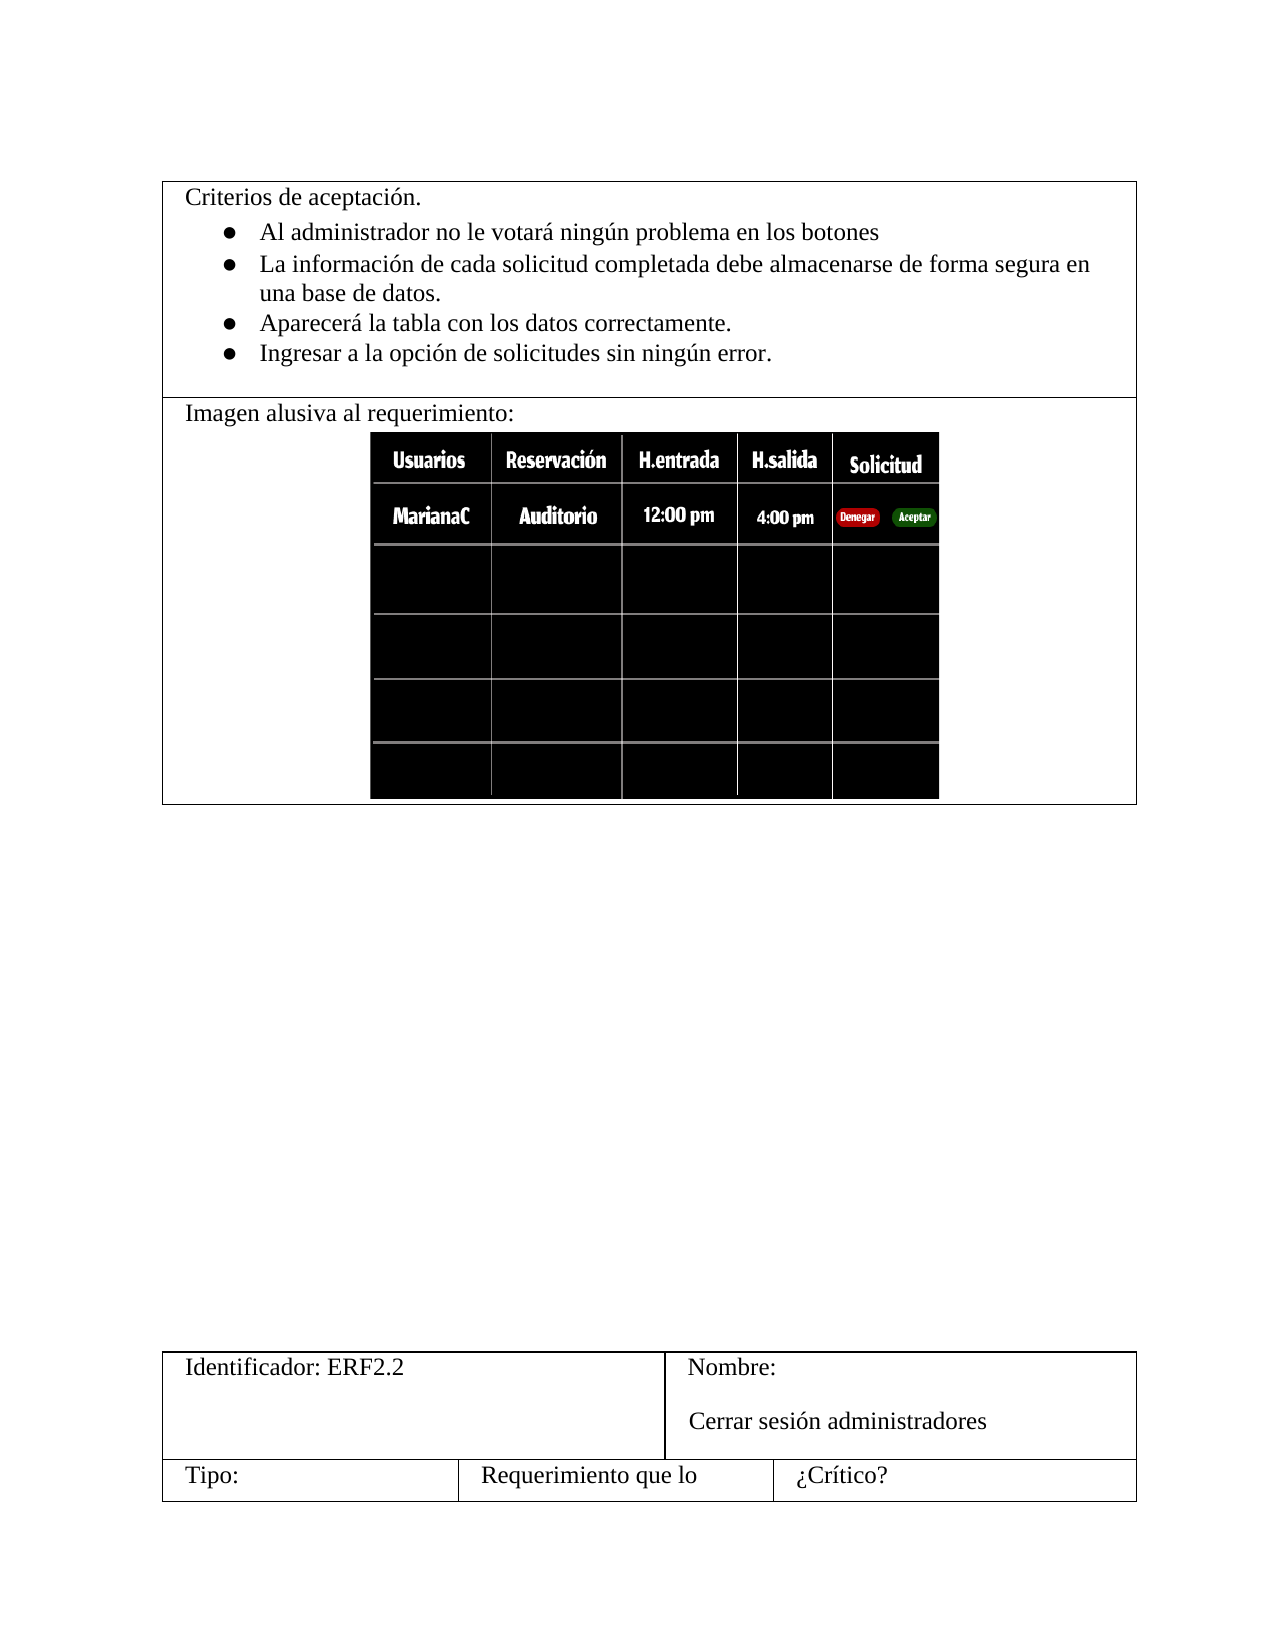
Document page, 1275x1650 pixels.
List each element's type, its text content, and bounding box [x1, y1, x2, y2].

table_cell Tipo: Administrador [163, 1460, 458, 1501]
table_cell Imagen alusiva al requerimiento: [163, 398, 1136, 804]
table_header Nombre: Cerrar sesión administradores [666, 1353, 1136, 1459]
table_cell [459, 1460, 773, 1501]
table_header Identificador: ERF2.2 [163, 1353, 664, 1459]
table_cell ¿Crítico? Si [774, 1460, 1136, 1501]
picture [370, 432, 940, 799]
table_header Criterios de aceptación. Al administrador no le votará ningún problema en los botones La información de cada solicitud completada debe almacenarse de forma segura en una base de datos. Aparecerá la tabla con los datos correctamente. Ingresar a la opción de solicitudes sin ningún error. [163, 182, 1136, 397]
